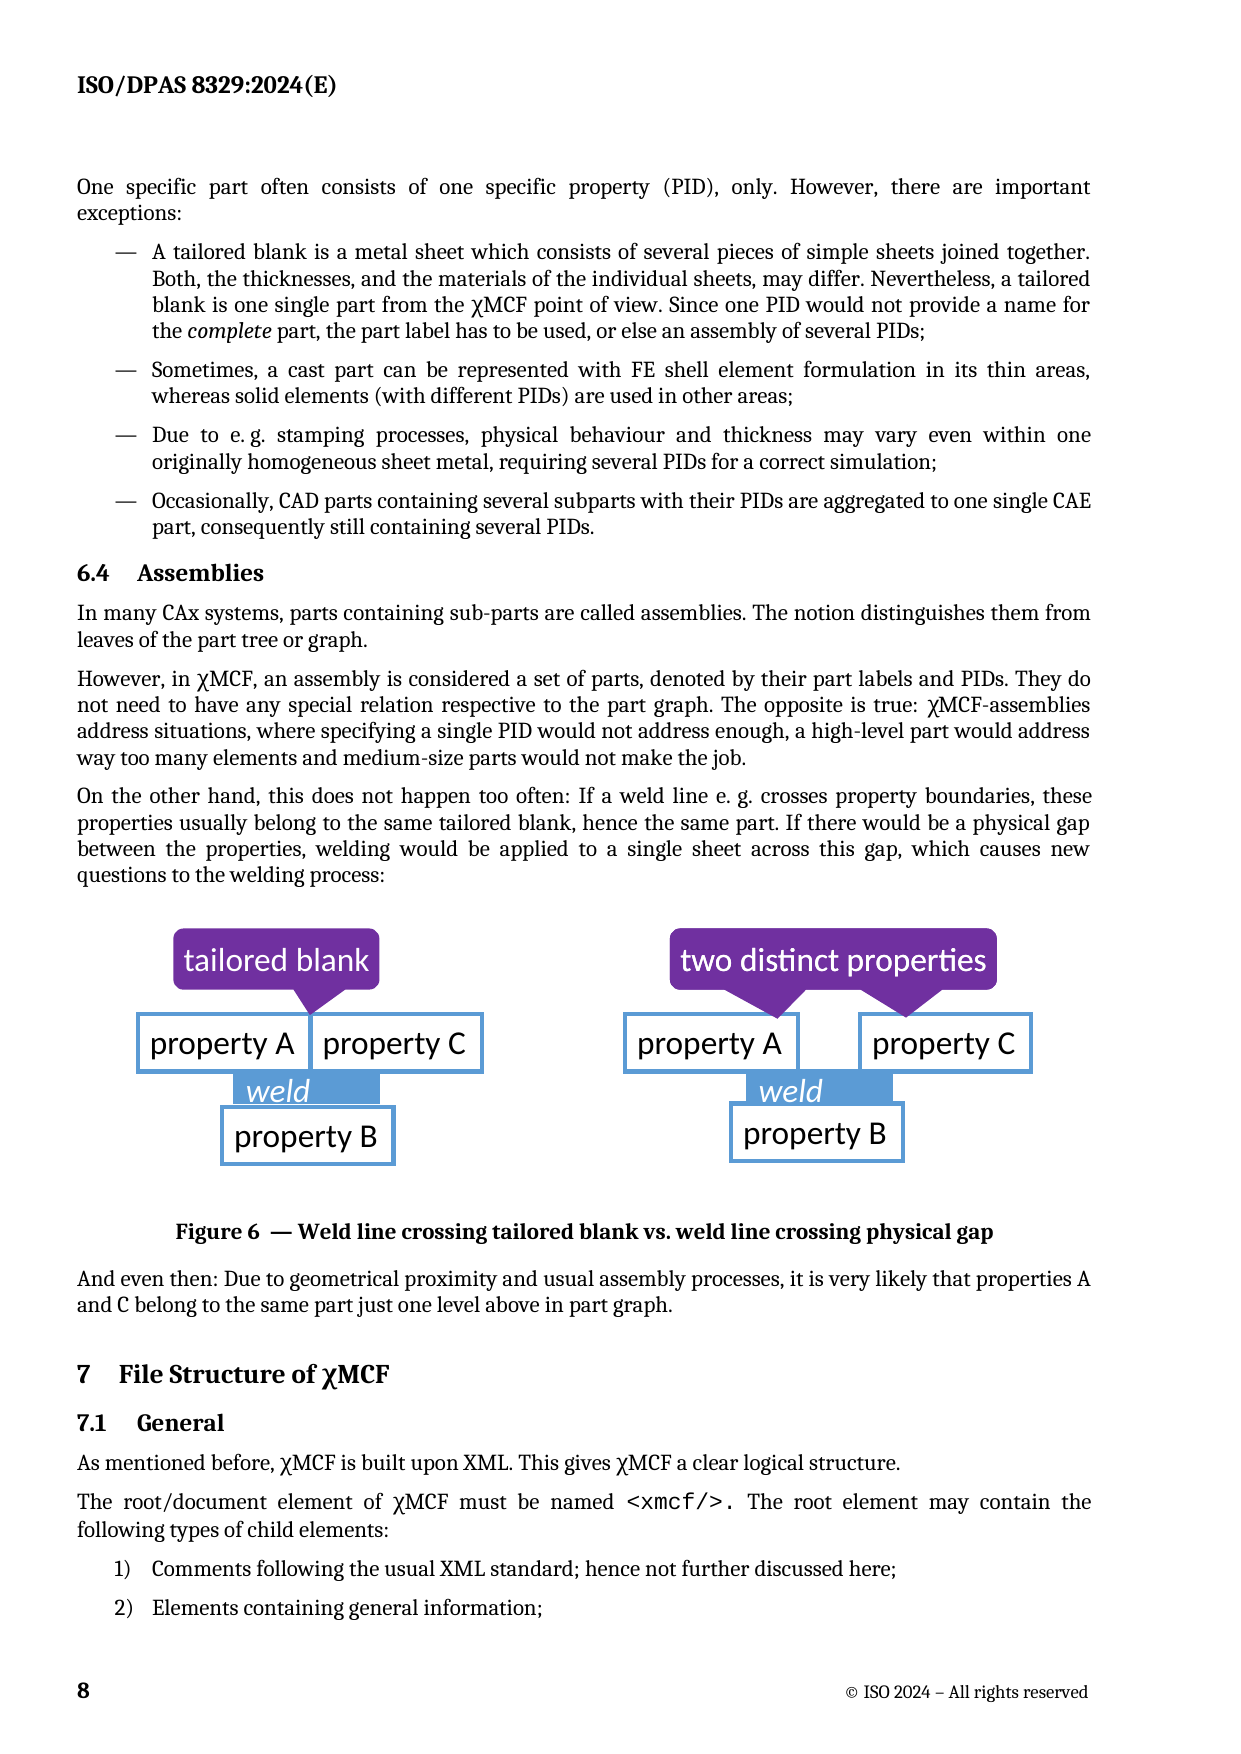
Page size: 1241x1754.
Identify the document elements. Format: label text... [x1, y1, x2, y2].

list A tailored blank is a metal sheet which consists of several pieces of simple sheets joined together. Both, the thicknesses, and the materials of the individual sheets, may differ. Nevertheless, a tailored blank is one single part from the χMCF point of view. Since one PID would not provide a name for the complete part, the part label has to be used, or else an assembly of several PIDs; [114, 239, 1092, 344]
list Elements containing general information; [114, 1594, 1092, 1621]
list Occasionally, CAD parts containing several subparts with their PIDs are aggregated to one single CAE part, consequently still containing several PIDs. [114, 487, 1092, 540]
text Figure 6 — Weld line crossing tailored blank vs. weld line crossing physical gap [77, 1218, 1092, 1245]
list Comments following the usual XML standard; hence not further discussed here; [114, 1555, 1092, 1582]
text In many CAx systems, parts containing sub-parts are called assemblies. The notion distinguishes them from leaves of the part tree or graph. [77, 600, 1092, 653]
text One specific part often consists of one specific property (PID), only. However, there are important exceptions: [77, 174, 1092, 227]
subtitle File Structure of χMCF [77, 1359, 1092, 1390]
text And even then: Due to geometrical proximity and usual assembly processes, it is very likely that properties A and C belong to the same part just one level above in part graph. [77, 1266, 1092, 1318]
subtitle General [77, 1409, 1092, 1438]
list Due to e. g. stamping processes, physical behaviour and thickness may vary even within one originally homogeneous sheet metal, requiring several PIDs for a correct simulation; [114, 422, 1092, 475]
list Sometimes, a cast part can be represented with FE shell element formulation in its thin areas, whereas solid elements (with different PIDs) are used in other areas; [114, 357, 1092, 410]
text The root/document element of χMCF must be named <xmcf/>. The root element may contain the following types of child elements: [77, 1489, 1092, 1543]
text As mentioned before, χMCF is built upon XML. This gives χMCF a clear logical structure. [77, 1450, 1092, 1477]
text However, in χMCF, an assembly is considered a set of parts, denoted by their part labels and PIDs. They do not need to have any special relation respective to the part graph. The opposite is true: χMCF-assemblies address situations, where specifying a single PID would not address enough, a high-level part would address way too many elements and medium-size parts would not make the job. [77, 665, 1092, 771]
subtitle Assemblies [77, 559, 1092, 588]
text On the other hand, this does not happen too often: If a weld line e. g. crosses property boundaries, these properties usually belong to the same tailored blank, hence the same part. If there would be a physical gap between the properties, welding would be applied to a single sheet across this gap, which causes new questions to the welding process: [77, 783, 1092, 889]
